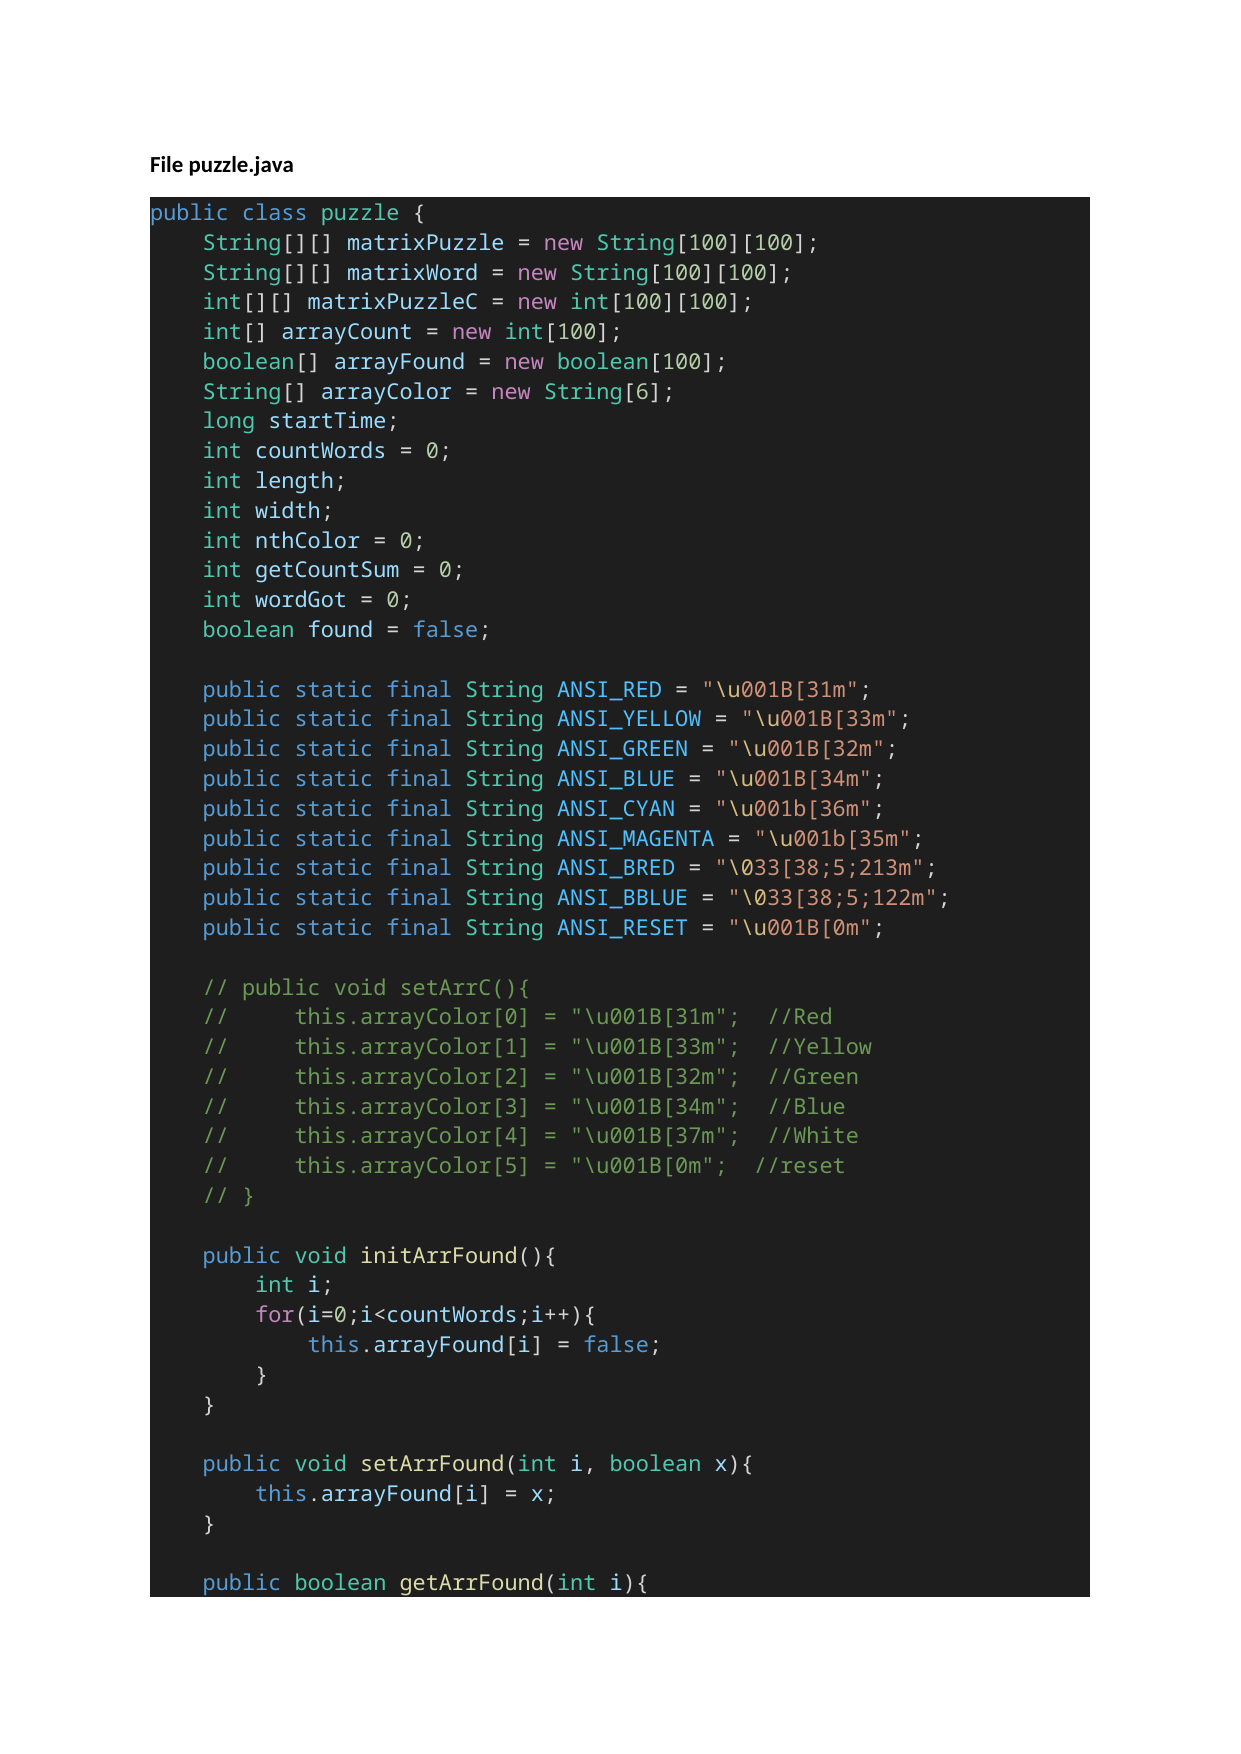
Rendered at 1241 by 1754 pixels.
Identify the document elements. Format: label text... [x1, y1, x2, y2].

text public static final String ANSI_GREEN = "\u001B[32m"; [150, 733, 1090, 763]
text public static final String ANSI_BBLUE = "\033[38;5;122m"; [150, 882, 1090, 912]
text public static final String ANSI_YELLOW = "\u001B[33m"; [150, 703, 1090, 733]
text String[][] matrixPuzzle = new String[100][100]; [150, 227, 1090, 256]
text String[][] matrixWord = new String[100][100]; [150, 256, 1090, 286]
text int nthColor = 0; [150, 524, 1090, 554]
text // public void setArrC(){ [150, 971, 1090, 1001]
text boolean[] arrayFound = new boolean[100]; [150, 346, 1090, 376]
text int wordGot = 0; [150, 584, 1090, 614]
text int getCountSum = 0; [150, 554, 1090, 584]
text this.arrayFound[i] = false; [150, 1329, 1090, 1359]
text public void initArrFound(){ [150, 1239, 1090, 1269]
text public class puzzle { [150, 197, 1090, 227]
text // } [150, 1180, 1090, 1210]
text public static final String ANSI_BLUE = "\u001B[34m"; [150, 763, 1090, 793]
text // this.arrayColor[1] = "\u001B[33m"; //Yellow [150, 1031, 1090, 1061]
text int width; [150, 495, 1090, 524]
text int length; [150, 465, 1090, 495]
text } [150, 1359, 1090, 1388]
text public static final String ANSI_RED = "\u001B[31m"; [150, 673, 1090, 703]
text // this.arrayColor[3] = "\u001B[34m"; //Blue [150, 1091, 1090, 1120]
text for(i=0;i<countWords;i++){ [150, 1299, 1090, 1329]
text this.arrayFound[i] = x; [150, 1478, 1090, 1508]
text int[] arrayCount = new int[100]; [150, 316, 1090, 346]
text public static final String ANSI_MAGENTA = "\u001b[35m"; [150, 822, 1090, 852]
text public static final String ANSI_CYAN = "\u001b[36m"; [150, 793, 1090, 822]
text // this.arrayColor[2] = "\u001B[32m"; //Green [150, 1061, 1090, 1091]
text } [150, 1508, 1090, 1537]
text long startTime; [150, 405, 1090, 435]
text public boolean getArrFound(int i){ [150, 1567, 1090, 1597]
text boolean found = false; [150, 614, 1090, 644]
text public static final String ANSI_BRED = "\033[38;5;213m"; [150, 852, 1090, 882]
text int[][] matrixPuzzleC = new int[100][100]; [150, 286, 1090, 316]
text int countWords = 0; [150, 435, 1090, 465]
text // this.arrayColor[5] = "\u001B[0m"; //reset [150, 1150, 1090, 1180]
text String[] arrayColor = new String[6]; [150, 376, 1090, 405]
text int i; [150, 1269, 1090, 1299]
text File puzzle.java [150, 150, 1090, 178]
text public static final String ANSI_RESET = "\u001B[0m"; [150, 912, 1090, 942]
text public void setArrFound(int i, boolean x){ [150, 1448, 1090, 1478]
text } [150, 1388, 1090, 1418]
text // this.arrayColor[0] = "\u001B[31m"; //Red [150, 1001, 1090, 1031]
text // this.arrayColor[4] = "\u001B[37m"; //White [150, 1120, 1090, 1150]
